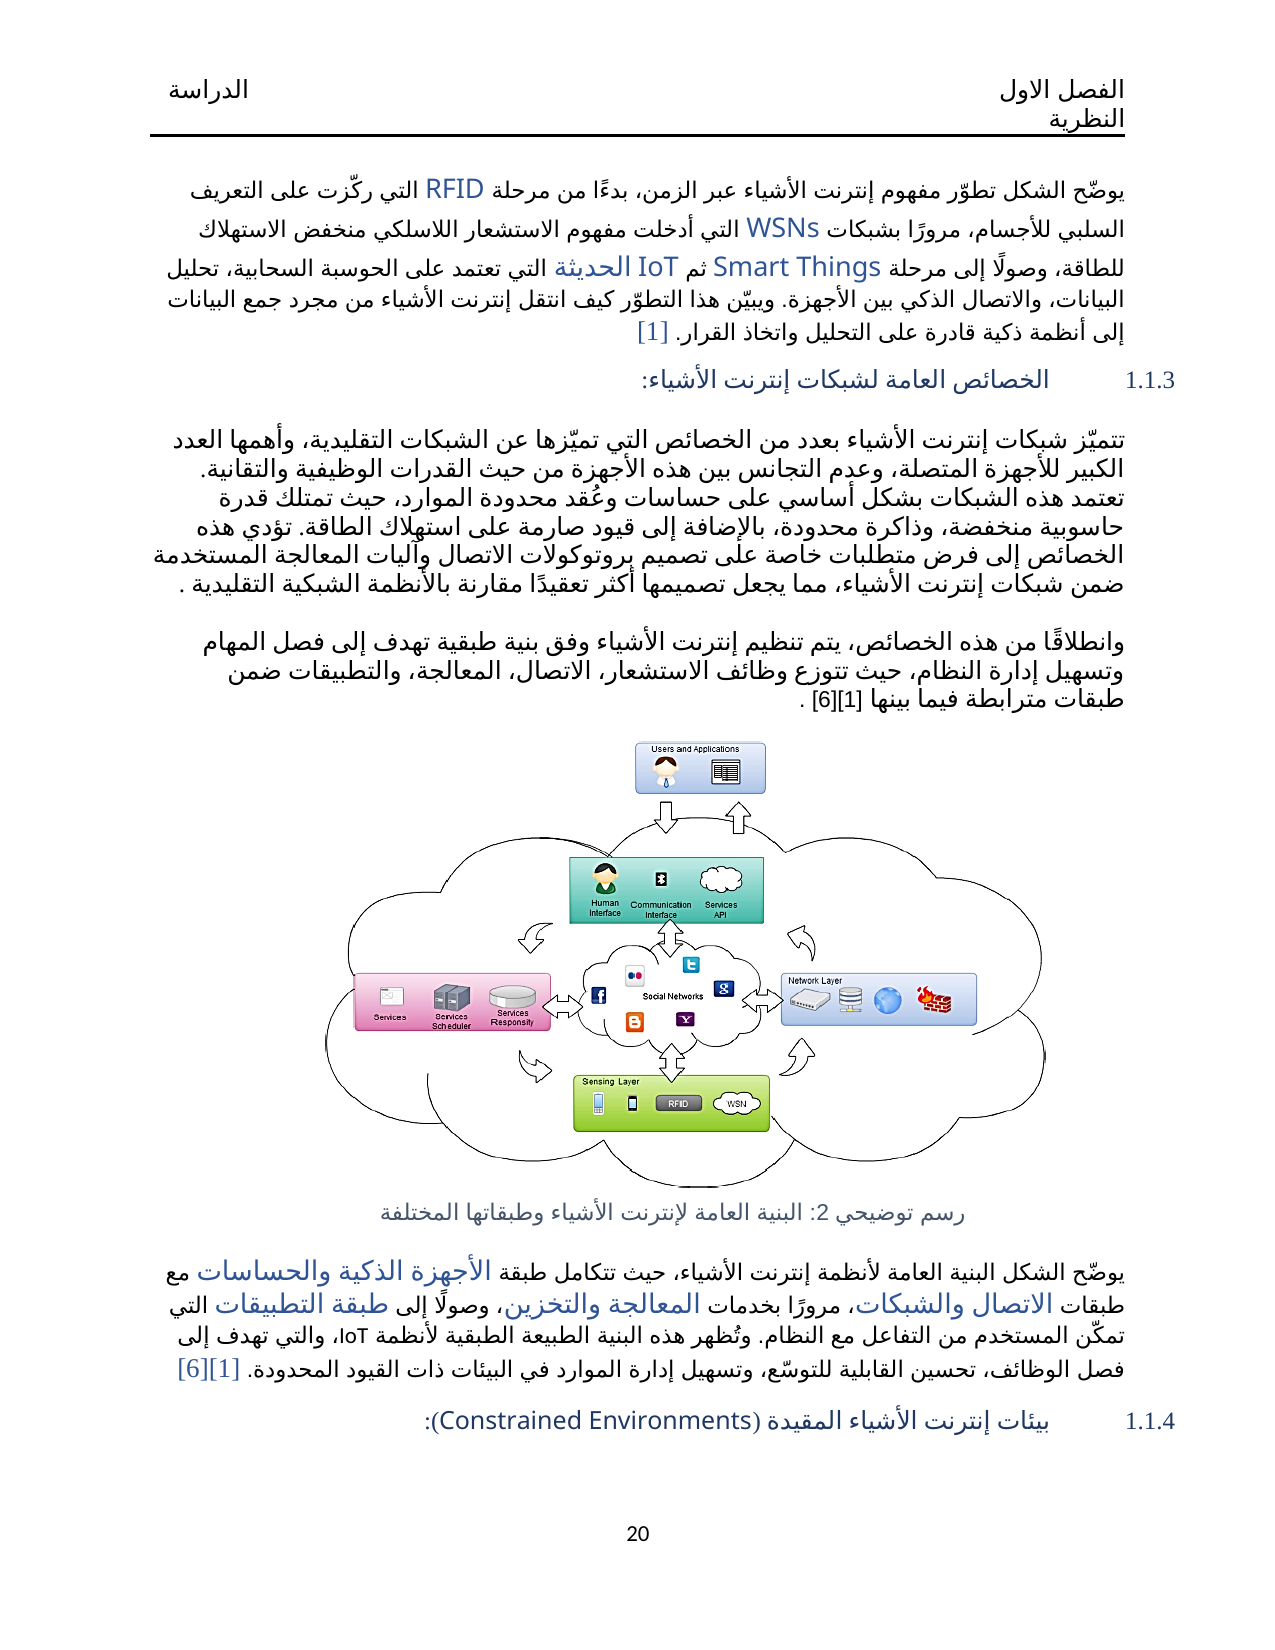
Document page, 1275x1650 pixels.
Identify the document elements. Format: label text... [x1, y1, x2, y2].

text وانطلاقًا من هذه الخصائص، يتم تنظيم إنترنت الأشياء وفق بنية طبقية تهدف إلى فصل المهام وتسهيل إدارة النظام، حيث تتوزع وظائف الاستشعار، الاتصال، المعالجة، والتطبيقات ضمن طبقات مترابطة فيما بينها [1][6] . [150, 627, 1125, 713]
text يوضّح الشكل تطوّر مفهوم إنترنت الأشياء عبر الزمن، بدءًا من مرحلة RFID التي ركّزت على التعريف السلبي للأجسام، مرورًا بشبكات WSNs التي أدخلت مفهوم الاستشعار اللاسلكي منخفض الاستهلاك للطاقة، وصولًا إلى مرحلة Smart Things ثم IoT الحديثة التي تعتمد على الحوسبة السحابية، تحليل البيانات، والاتصال الذكي بين الأجهزة. ويبيّن هذا التطوّر كيف انتقل إنترنت الأشياء من مجرد جمع البيانات إلى أنظمة ذكية قادرة على التحليل واتخاذ القرار. [1] [150, 169, 1125, 346]
picture [266, 729, 1079, 1190]
subtitle بيئات إنترنت الأشياء المقيدة (Constrained Environments): [150, 1402, 1125, 1436]
subtitle الخصائص العامة لشبكات إنترنت الأشياء: [150, 365, 1125, 394]
text تتميّز شبكات إنترنت الأشياء بعدد من الخصائص التي تميّزها عن الشبكات التقليدية، وأهمها العدد الكبير للأجهزة المتصلة، وعدم التجانس بين هذه الأجهزة من حيث القدرات الوظيفية والتقانية. تعتمد هذه الشبكات بشكل أساسي على حساسات وعُقد محدودة الموارد، حيث تمتلك قدرة حاسوبية منخفضة، وذاكرة محدودة، بالإضافة إلى قيود صارمة على استهلاك الطاقة. تؤدي هذه الخصائص إلى فرض متطلبات خاصة على تصميم بروتوكولات الاتصال وآليات المعالجة المستخدمة ضمن شبكات إنترنت الأشياء، مما يجعل تصميمها أكثر تعقيدًا مقارنة بالأنظمة الشبكية التقليدية . [150, 425, 1125, 598]
